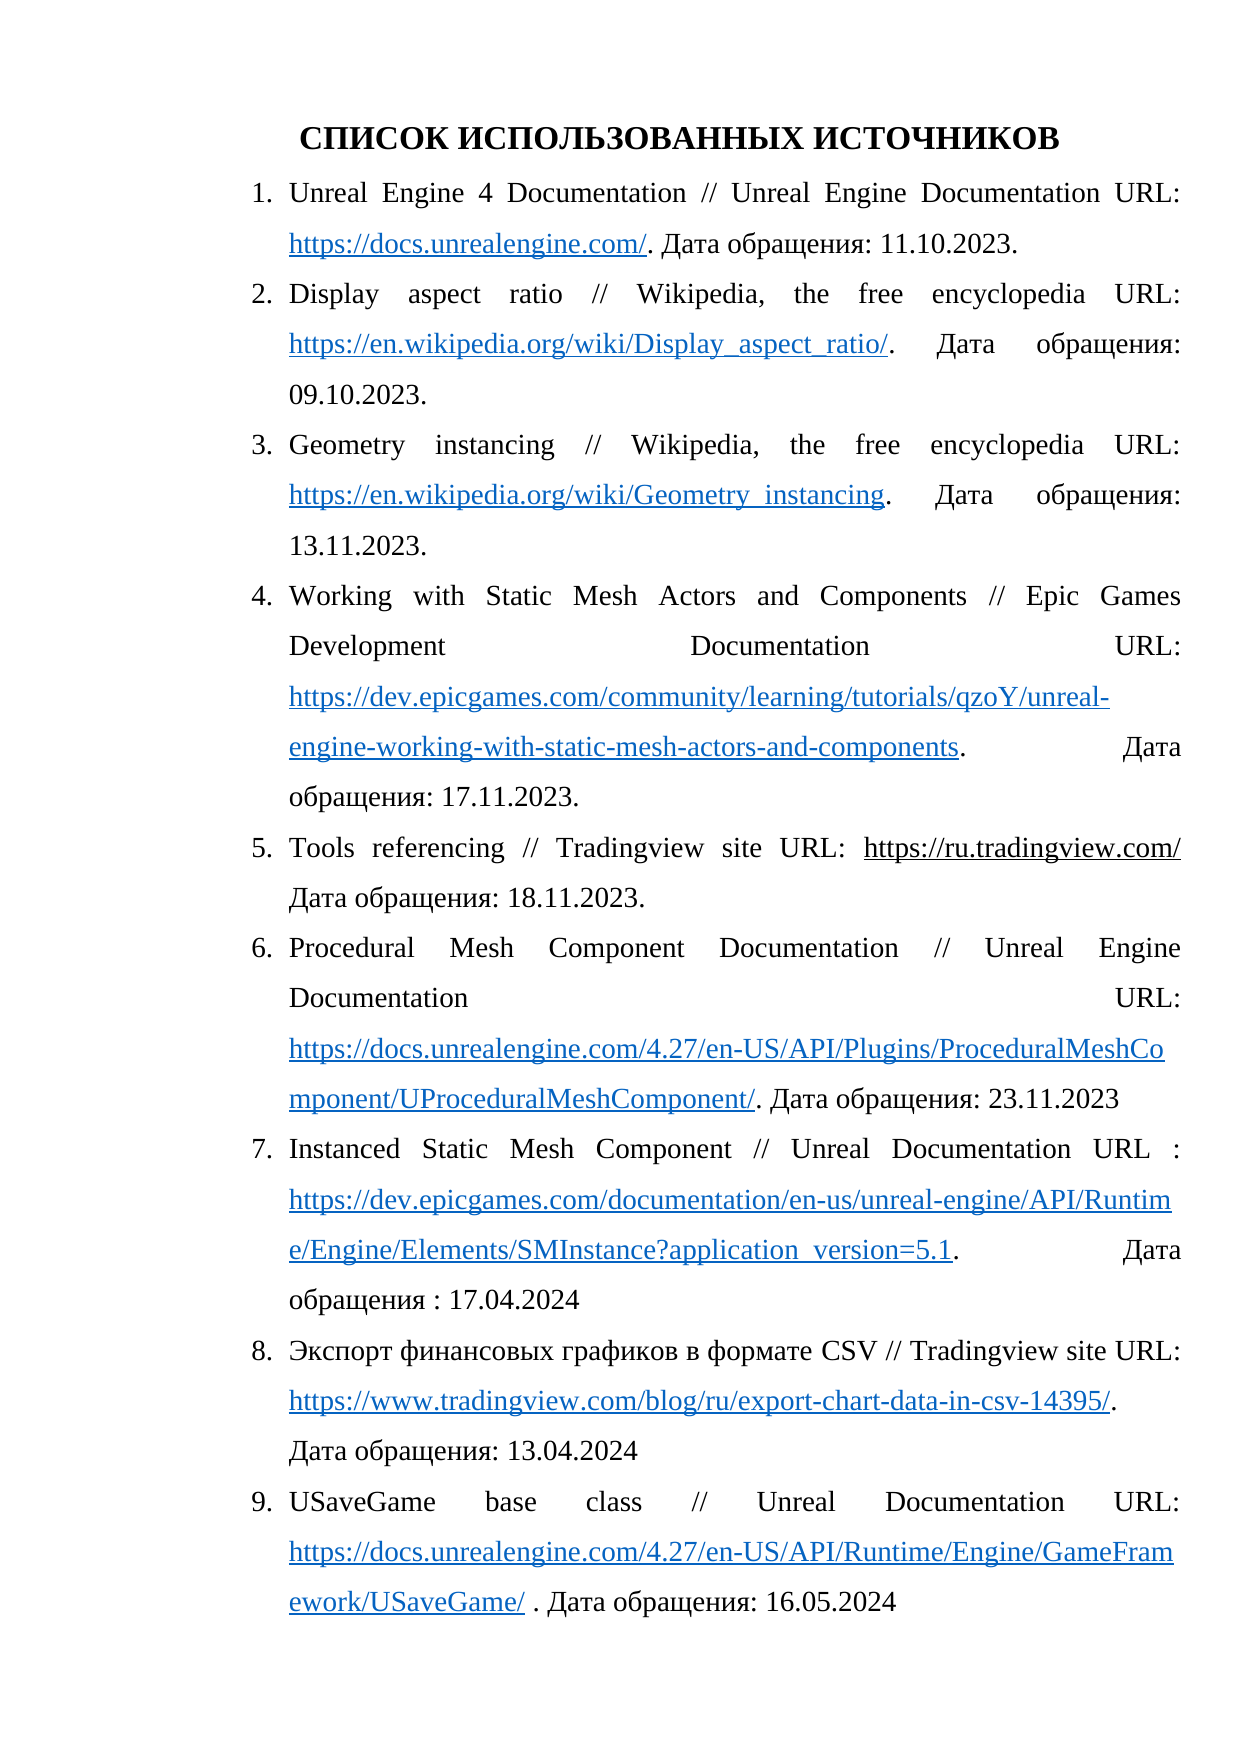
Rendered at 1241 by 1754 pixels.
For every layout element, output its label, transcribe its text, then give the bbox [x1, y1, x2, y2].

list Procedural Mesh Component Documentation // Unreal Engine Documentation URL: https://docs.unrealengine.com/4.27/en-US/API/Plugins/ProceduralMeshComponent/UProceduralMeshComponent/. Дата обращения: 23.11.2023 [251, 930, 1181, 1115]
list Display aspect ratio // Wikipedia, the free encyclopedia URL: https://en.wikipedia.org/wiki/Display_aspect_ratio/. Дата обращения: 09.10.2023. [251, 276, 1181, 410]
list Tools referencing // Tradingview site URL: https://ru.tradingview.com/ Дата обращения: 18.11.2023. [251, 830, 1181, 913]
list Geometry instancing // Wikipedia, the free encyclopedia URL: https://en.wikipedia.org/wiki/Geometry_instancing. Дата обращения: 13.11.2023. [251, 427, 1181, 561]
list USaveGame base class // Unreal Documentation URL: https://docs.unrealengine.com/4.27/en-US/API/Runtime/Engine/GameFramework/USaveGame/ . Дата обращения: 16.05.2024 [251, 1484, 1181, 1618]
text СПИСОК ИСПОЛЬЗОВАННЫХ ИСТОЧНИКОВ [177, 118, 1181, 156]
list Working with Static Mesh Actors and Components // Epic Games Development Documentation URL: https://dev.epicgames.com/community/learning/tutorials/qzoY/unreal-engine-working-with-static-mesh-actors-and-components. Дата обращения: 17.11.2023. [251, 578, 1181, 813]
list Unreal Engine 4 Documentation // Unreal Engine Documentation URL: https://docs.unrealengine.com/. Дата обращения: 11.10.2023. [251, 176, 1181, 259]
list Instanced Static Mesh Component // Unreal Documentation URL : https://dev.epicgames.com/documentation/en-us/unreal-engine/API/Runtime/Engine/Elements/SMInstance?application_version=5.1. Дата обращения : 17.04.2024 [251, 1132, 1181, 1316]
list Экспорт финансовых графиков в формате CSV // Tradingview site URL: https://www.tradingview.com/blog/ru/export-chart-data-in-csv-14395/. Дата обращения: 13.04.2024 [251, 1333, 1181, 1467]
